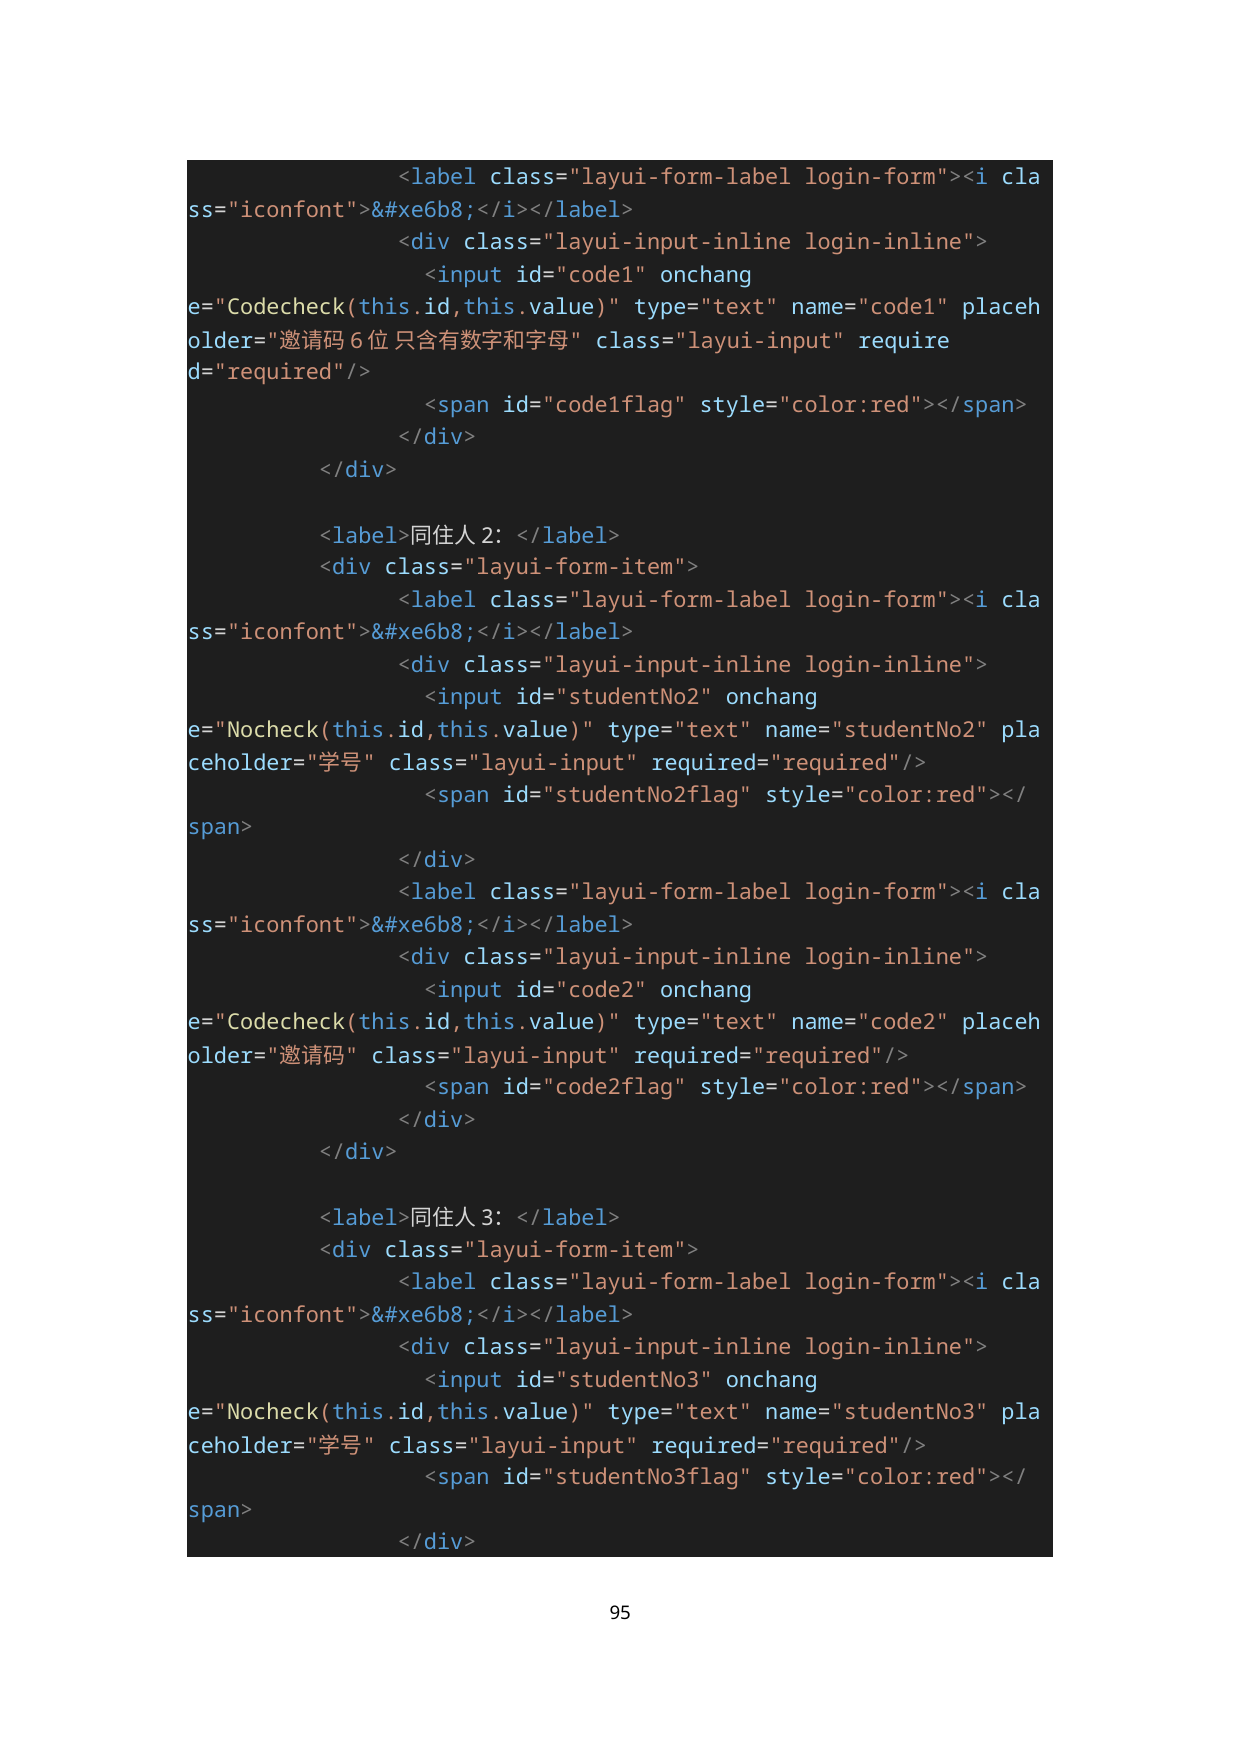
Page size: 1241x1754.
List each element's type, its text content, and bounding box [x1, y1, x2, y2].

text </div> [187, 1525, 1053, 1557]
text <span id="code2flag" style="color:red"></span> [187, 1070, 1053, 1102]
text <label class="layui-form-label login-form"><i class="iconfont">&#xe6b8;</i></label> [187, 1265, 1053, 1330]
text <span id="studentNo2flag" style="color:red"></span> [187, 777, 1053, 842]
text <div class="layui-input-inline login-inline"> [187, 940, 1053, 972]
text </div> [187, 1102, 1053, 1135]
text <label class="layui-form-label login-form"><i class="iconfont">&#xe6b8;</i></label> [187, 875, 1053, 940]
text <label>同住人2：</label> [187, 517, 1053, 550]
text </div> [187, 842, 1053, 875]
text </div> [187, 1135, 1053, 1167]
text </div> [187, 452, 1053, 485]
text <div class="layui-form-item"> [187, 1232, 1053, 1265]
text <label class="layui-form-label login-form"><i class="iconfont">&#xe6b8;</i></label> [187, 582, 1053, 647]
text <div class="layui-input-inline login-inline"> [187, 225, 1053, 257]
text <input id="code2" onchange="Codecheck(this.id,this.value)" type="text" name="code2" placeholder="邀请码" class="layui-input" required="required"/> [187, 972, 1053, 1070]
text <div class="layui-input-inline login-inline"> [187, 647, 1053, 680]
text <label class="layui-form-label login-form"><i class="iconfont">&#xe6b8;</i></label> [187, 160, 1053, 225]
text </div> [187, 420, 1053, 452]
text <span id="code1flag" style="color:red"></span> [187, 387, 1053, 420]
text <div class="layui-form-item"> [187, 550, 1053, 582]
text <input id="code1" onchange="Codecheck(this.id,this.value)" type="text" name="code1" placeholder="邀请码 6位 只含有数字和字母" class="layui-input" required="required"/> [187, 257, 1053, 387]
text <div class="layui-input-inline login-inline"> [187, 1330, 1053, 1362]
text <label>同住人3：</label> [187, 1200, 1053, 1232]
text <span id="studentNo3flag" style="color:red"></span> [187, 1460, 1053, 1525]
text <input id="studentNo2" onchange="Nocheck(this.id,this.value)" type="text" name="studentNo2" placeholder="学号" class="layui-input" required="required"/> [187, 680, 1053, 777]
text <input id="studentNo3" onchange="Nocheck(this.id,this.value)" type="text" name="studentNo3" placeholder="学号" class="layui-input" required="required"/> [187, 1362, 1053, 1460]
